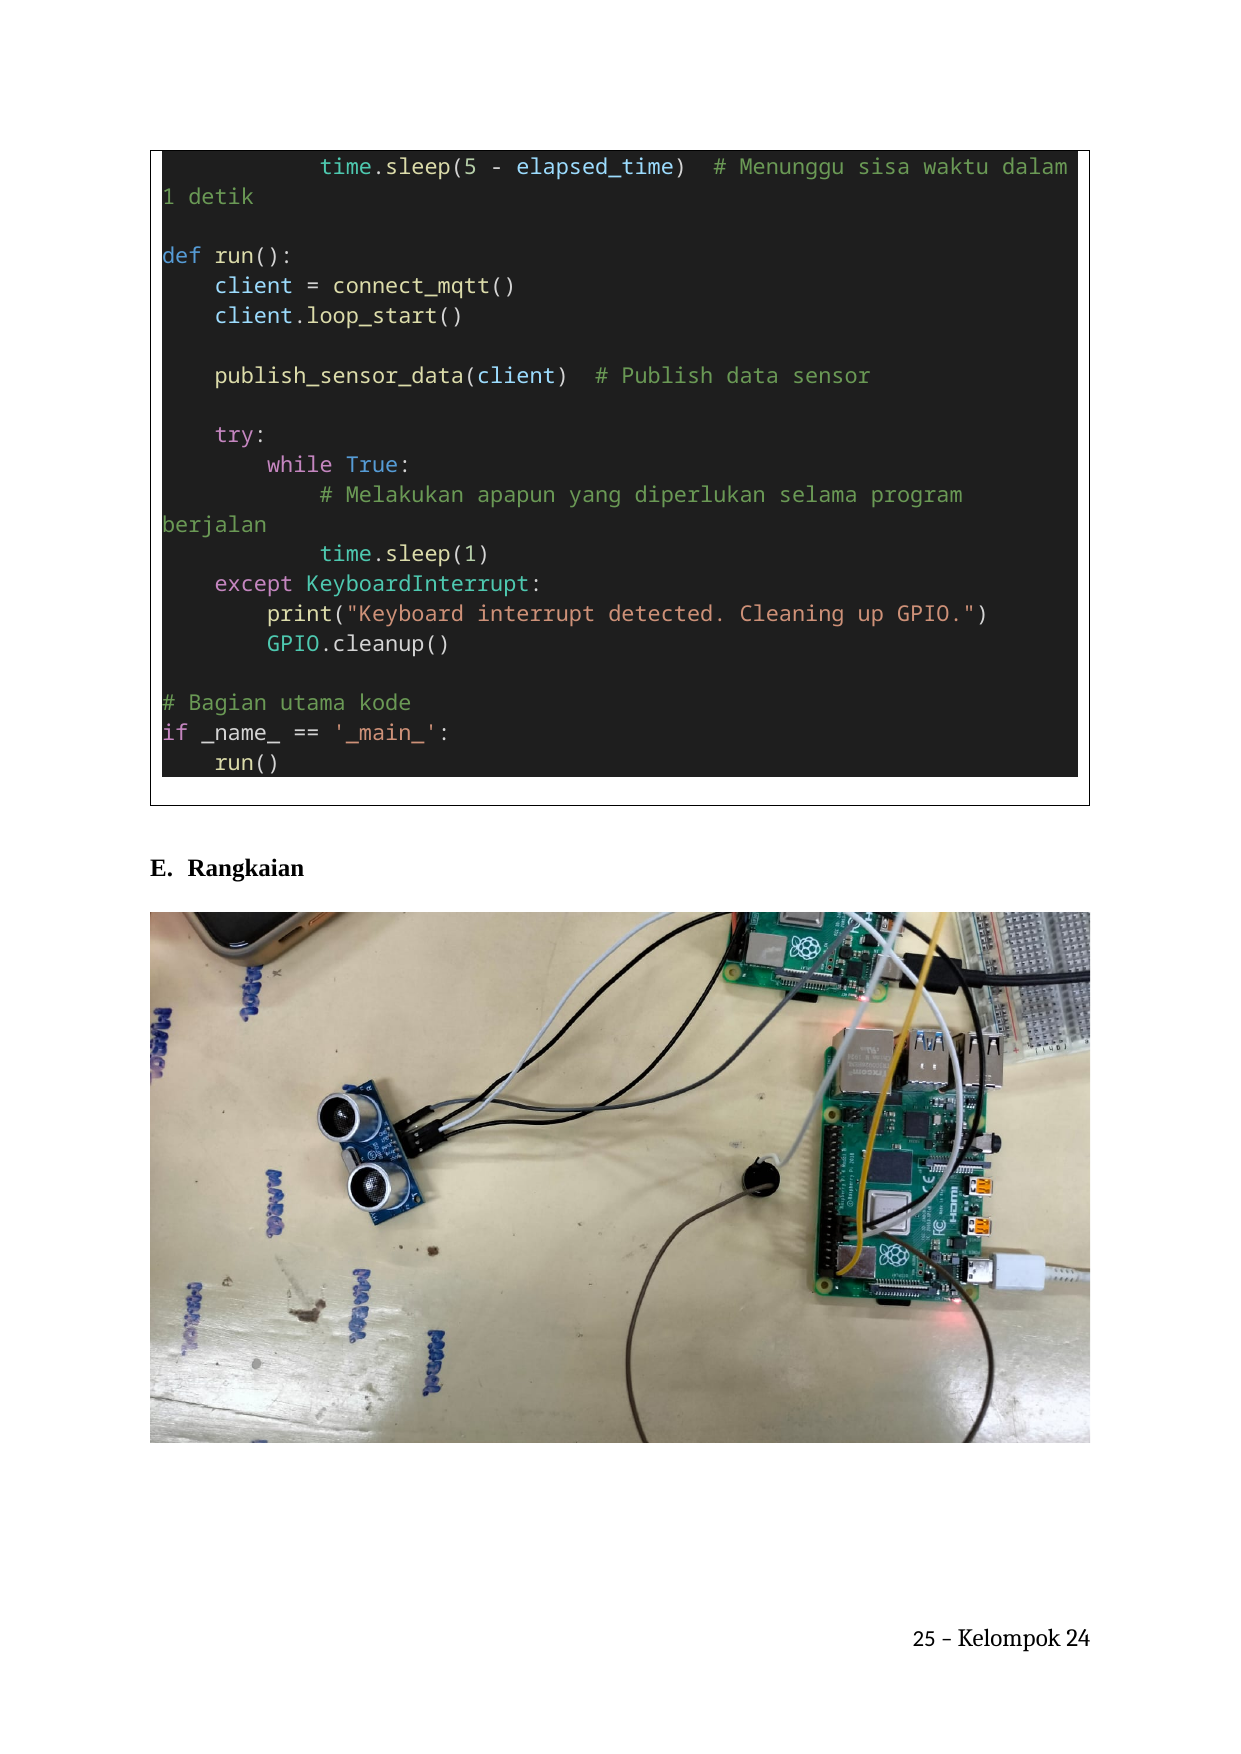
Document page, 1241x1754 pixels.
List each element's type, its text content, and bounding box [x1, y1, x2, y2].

list Rangkaian [150, 853, 1090, 881]
picture [150, 912, 1091, 1443]
